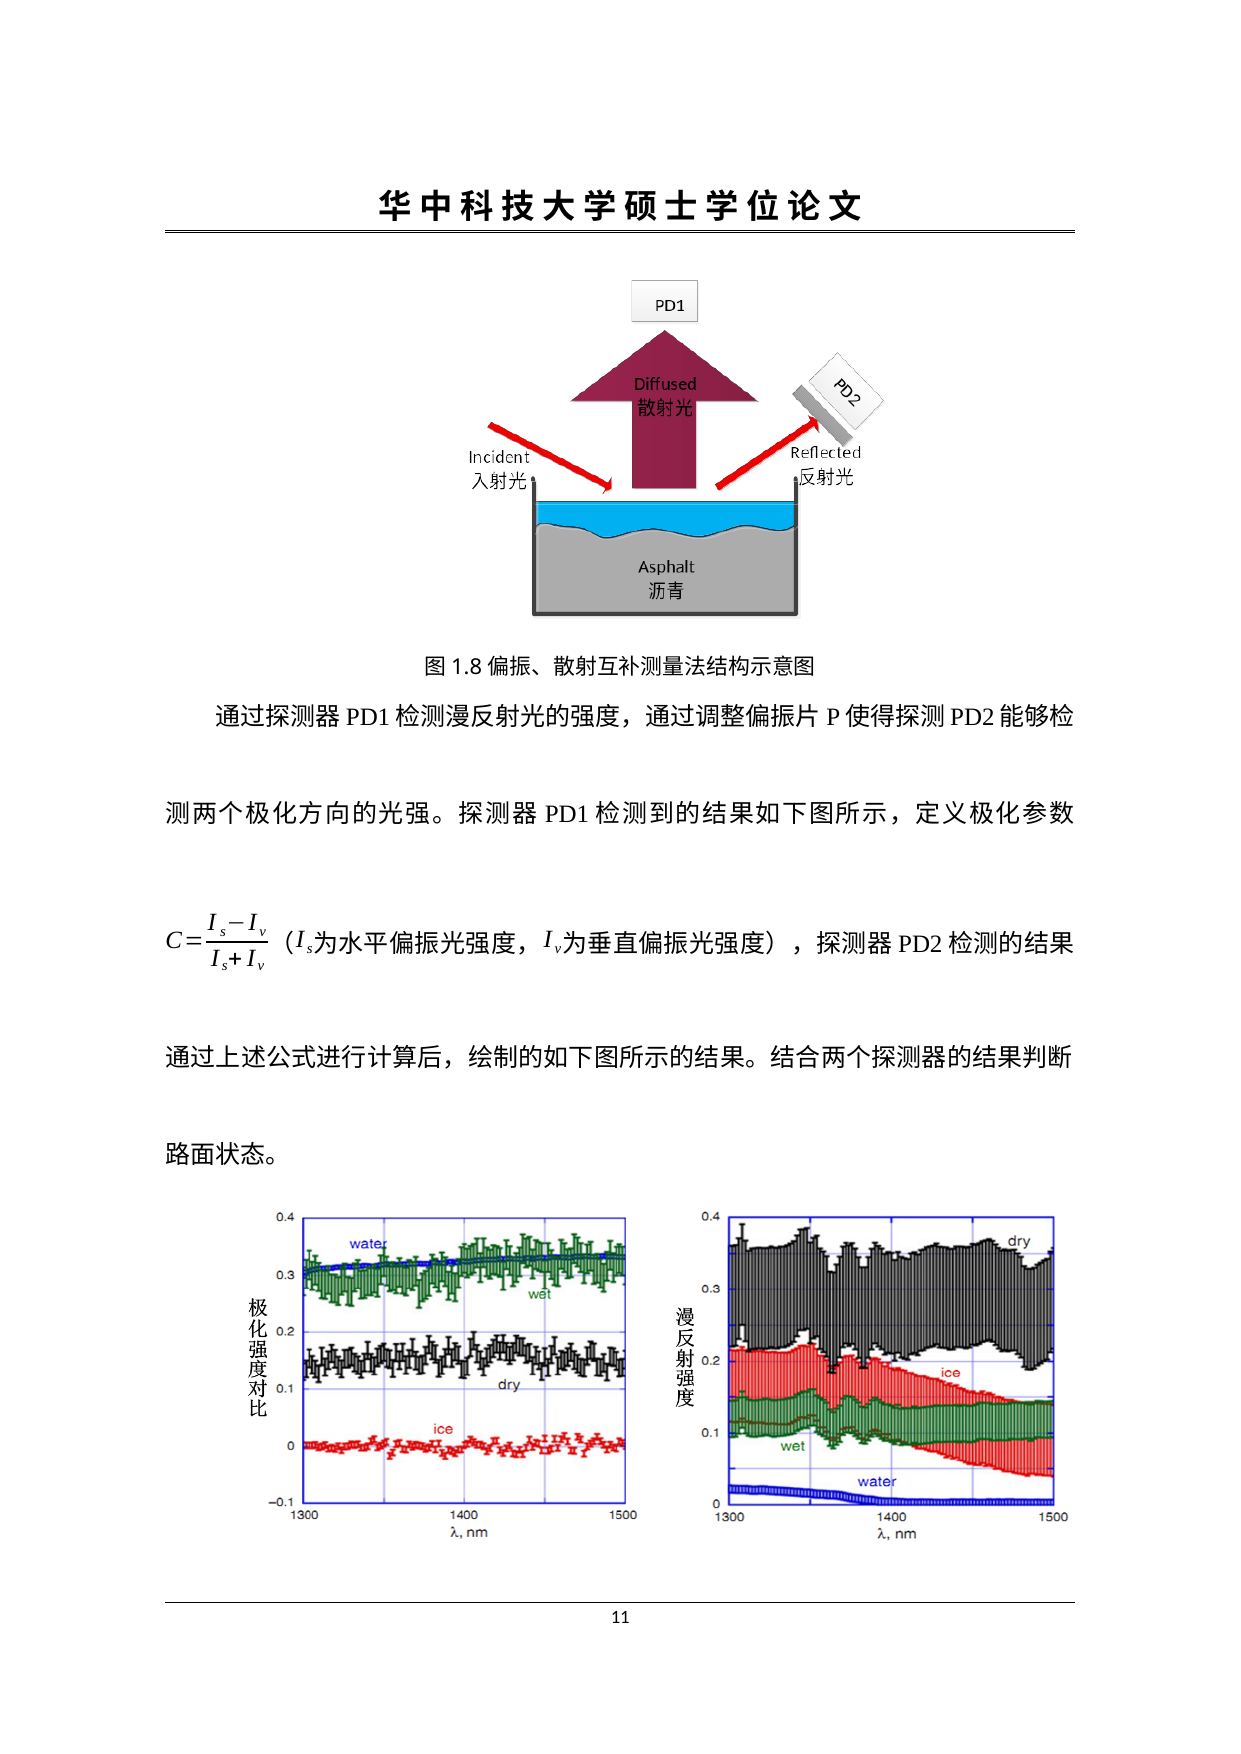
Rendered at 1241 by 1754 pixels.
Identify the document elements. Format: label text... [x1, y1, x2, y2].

text 通过探测器PD1检测漫反射光的强度，通过调整偏振片P使得探测PD2能够检测两个极化方向的光强。探测器PD1检测到的结果如下图所示，定义极化参数（为水平偏振光强度，为垂直偏振光强度），探测器PD2检测的结果通过上述公式进行计算后，绘制的如下图所示的结果。结合两个探测器的结果判断路面状态。 [165, 682, 1075, 1185]
picture [233, 1203, 1077, 1547]
text 图1.8 偏振、散射互补测量法结构示意图 [165, 649, 1075, 682]
